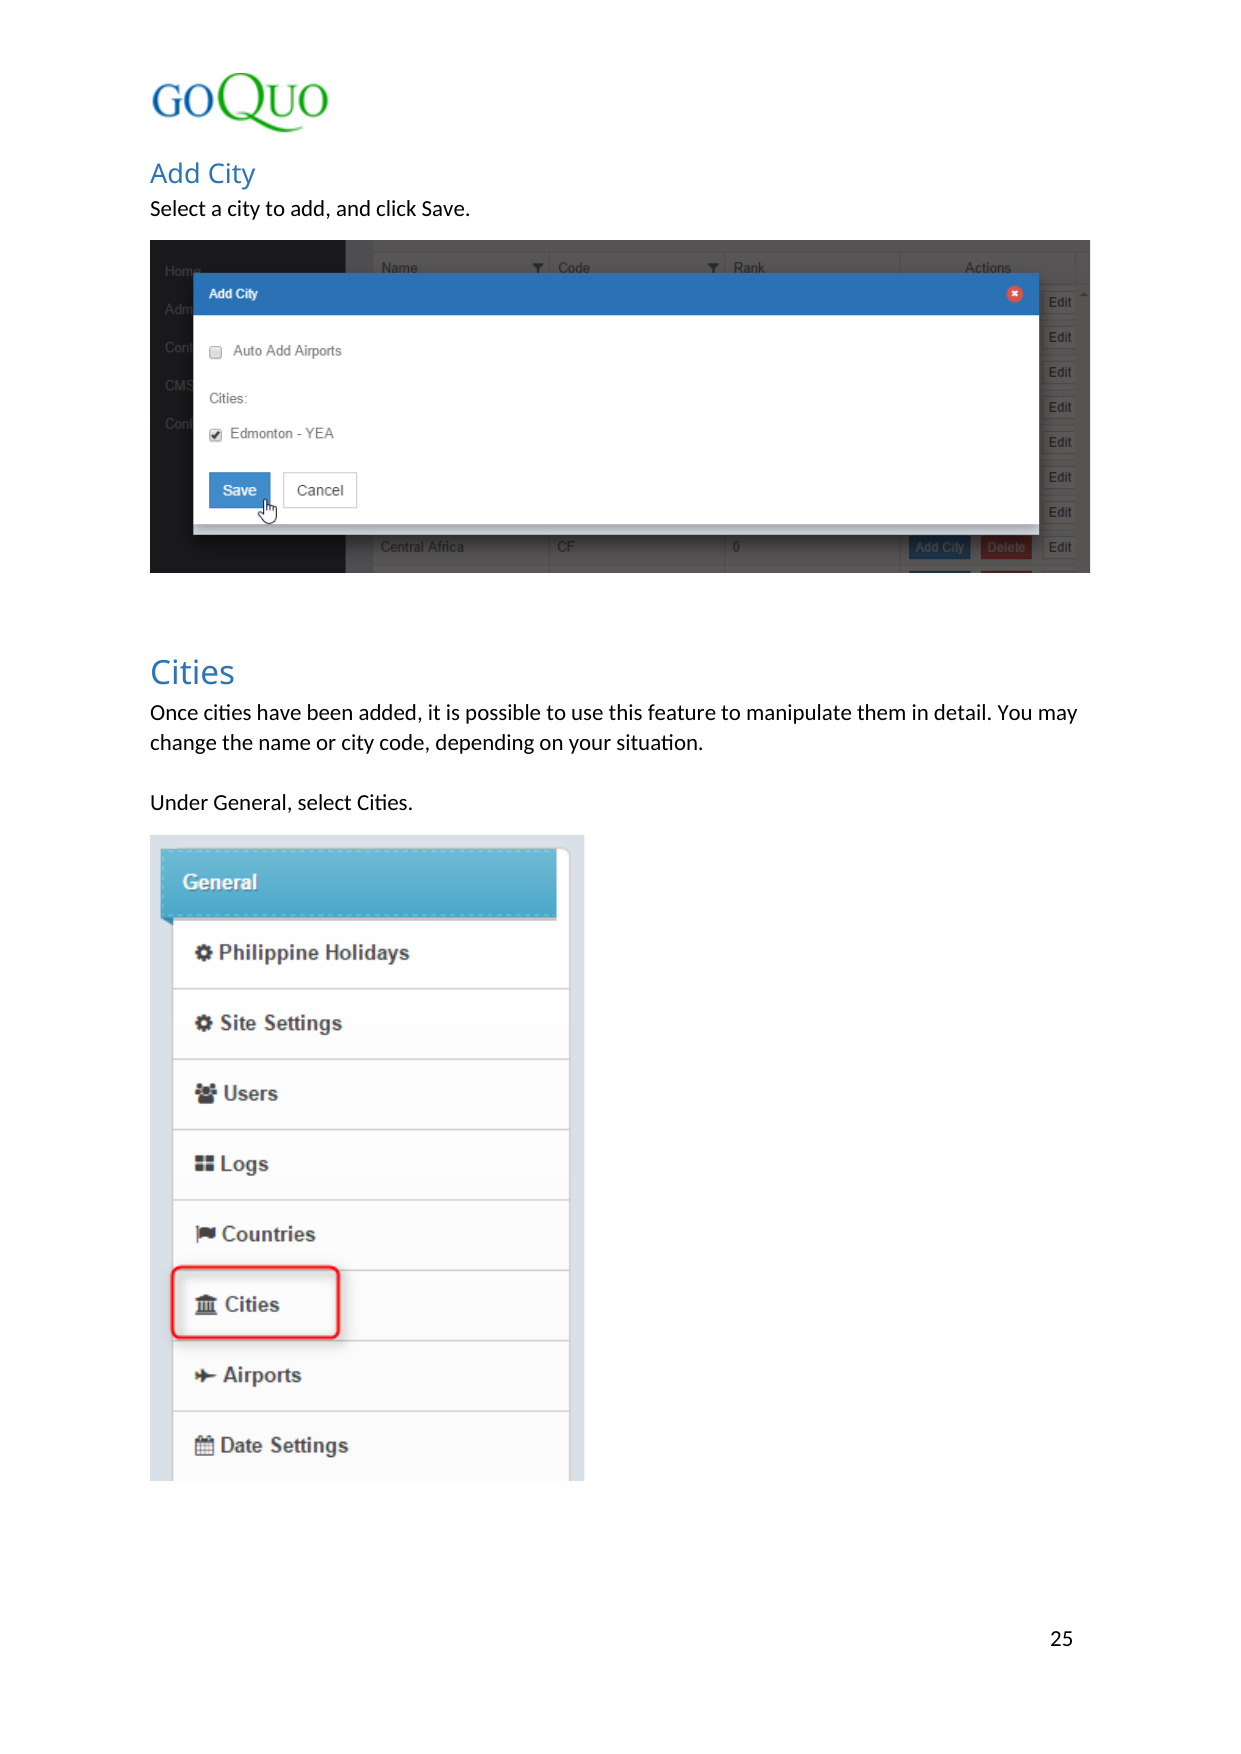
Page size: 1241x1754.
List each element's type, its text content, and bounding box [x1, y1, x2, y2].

text Select a city to add, and click Save. [150, 194, 1090, 222]
text Once cities have been added, it is possible to use this feature to manipulate them in detail. You may change the name or city code, depending on your situation. Under General, select Cities. [150, 698, 1090, 816]
picture [150, 73, 330, 134]
picture [150, 240, 1091, 573]
subtitle Cities [150, 600, 1090, 694]
picture [150, 835, 585, 1481]
subtitle Add City [150, 154, 1090, 191]
